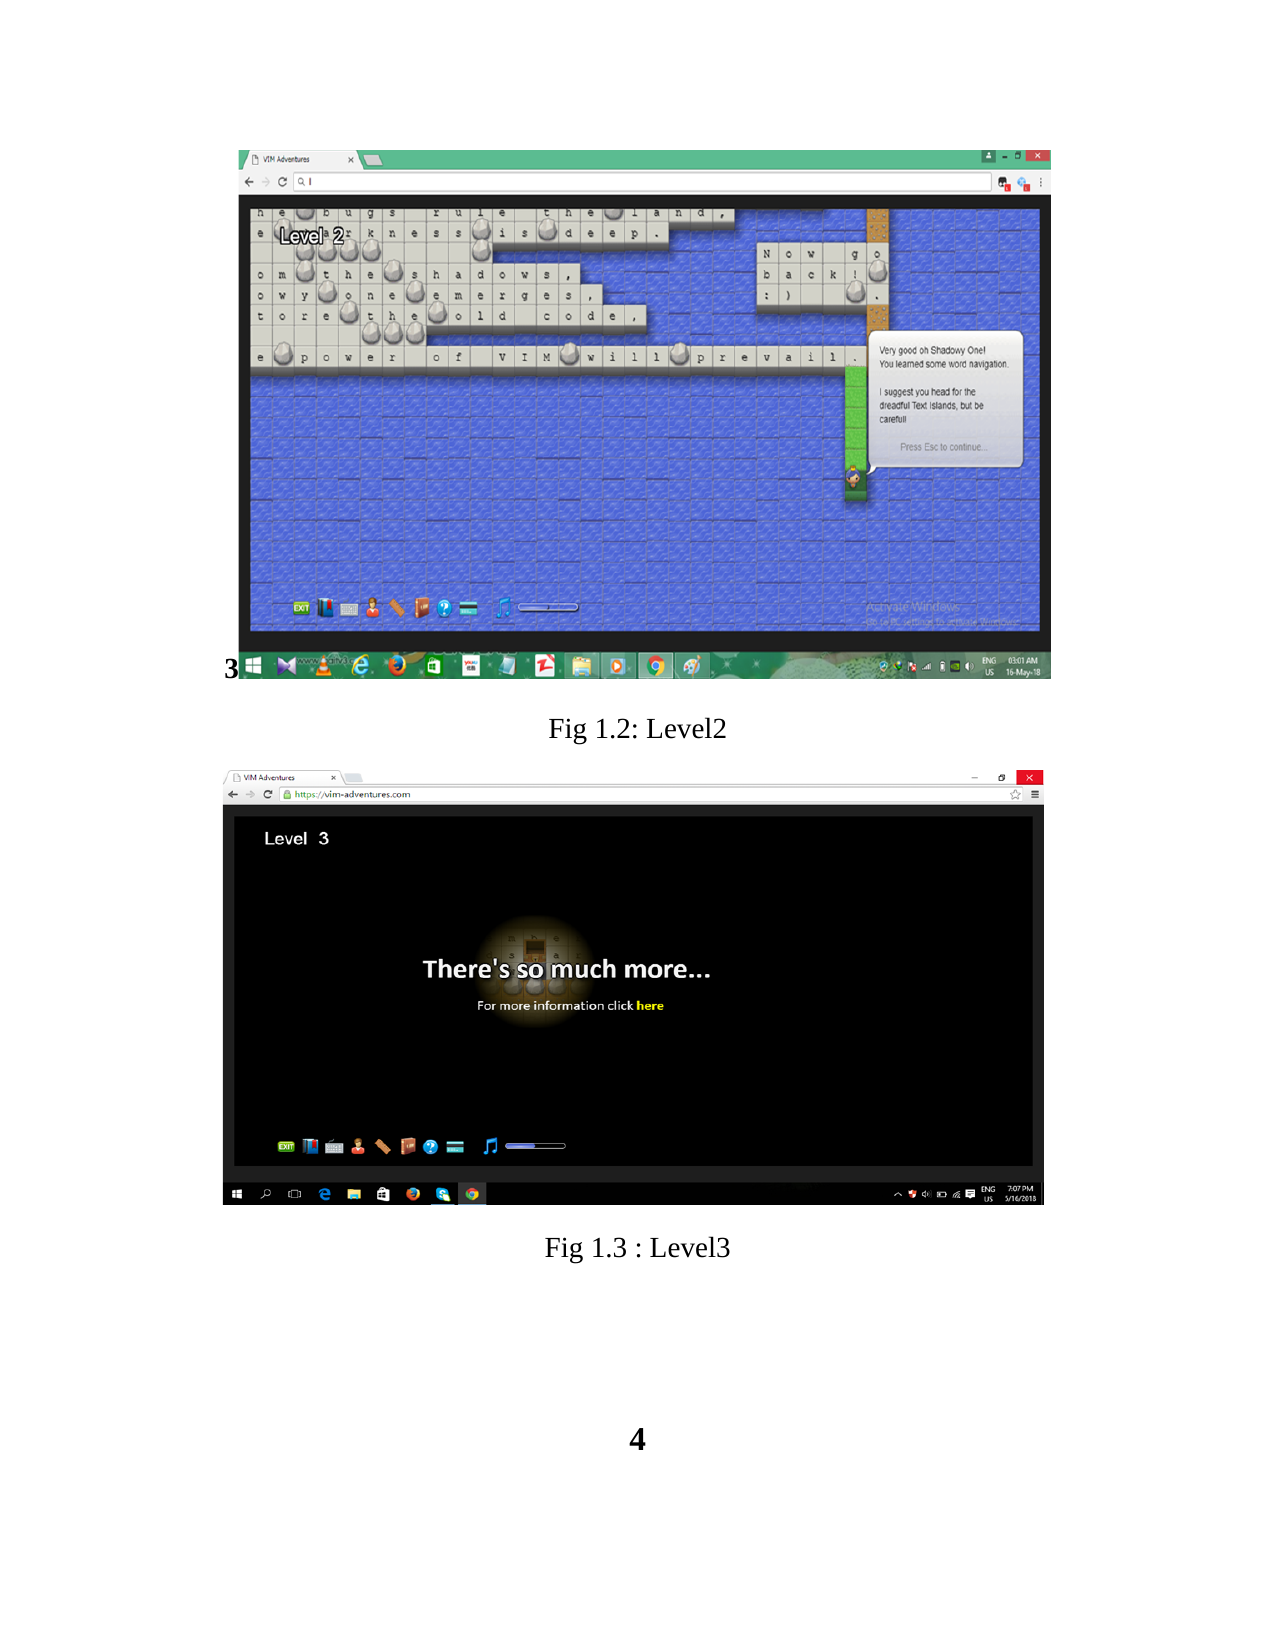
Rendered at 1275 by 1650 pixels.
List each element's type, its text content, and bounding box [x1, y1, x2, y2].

text 4 [150, 1419, 1125, 1457]
picture [238, 150, 1051, 679]
picture [222, 770, 1044, 1205]
text Fig 1.3 : Level3 [150, 1230, 1125, 1263]
text Fig 1.2: Level2 [150, 711, 1125, 744]
